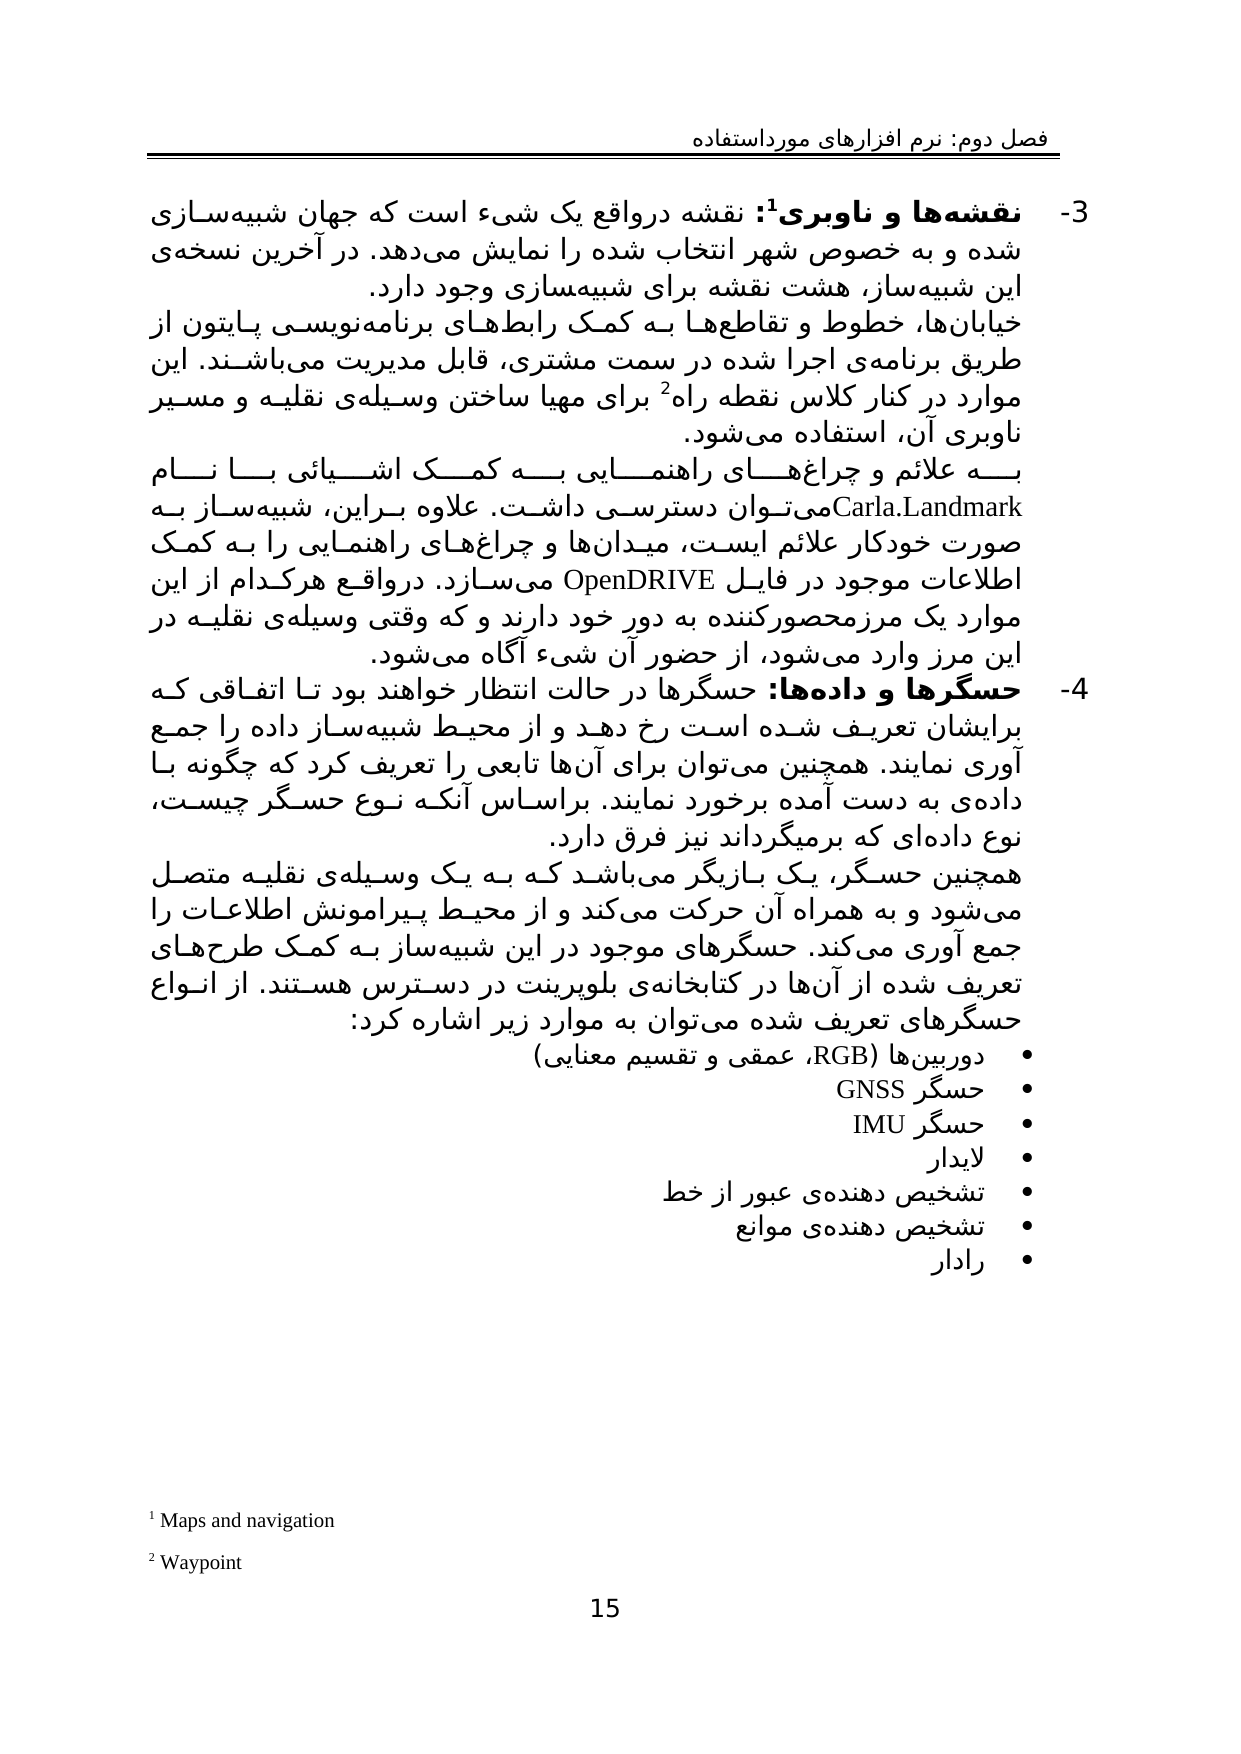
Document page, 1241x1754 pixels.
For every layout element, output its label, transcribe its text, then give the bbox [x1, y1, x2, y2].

list تشخیص دهنده‌ی عبور از خط [150, 1176, 1023, 1208]
list رادار [150, 1244, 1023, 1276]
list همچنین حسگر، یک بازیگر می‌باشد که به یک وسیله‌ی نقلیه متصل می‌شود و به همراه آن حرکت می‌کند و از محیط پیرامونش اطلاعات را جمع آوری می‌کند. حسگرهای موجود در این شبیه‌ساز به کمک طرح‌های تعریف شده از آن‌ها در کتابخانه‌ی بلوپرینت در دسترس هستند. از انواع حسگرهای تعریف شده می‌توان به موارد زیر اشاره کرد: [150, 856, 1023, 1037]
list حسگر GNSS [150, 1074, 1023, 1105]
list خیابان‌ها، خطوط و تقاطع‌ها به کمک رابط‌های برنامه‌نویسی پایتون از طریق برنامه‌ی اجرا شده در سمت مشتری، قابل مدیریت می‌باشند. این‌ موارد در کنار کلاس نقطه راه برای مهیا ساختن وسیله‌ی نقلیه و مسیر ناوبری آن، استفاده می‌شود. [150, 306, 1023, 449]
list دوربین‌ها (RGB، عمقی و تقسیم معنایی) [150, 1039, 1023, 1071]
list حسگر IMU [150, 1108, 1023, 1140]
list تشخیص دهنده‌ی موانع [150, 1210, 1023, 1242]
list حسگرها و داده‌ها: حسگرها در حالت انتظار خواهند بود تا اتفاقی که برایشان تعریف شده است رخ دهد و از محیط شبیه‌‎ساز داده را جمع آوری نمایند. همچنین می‌توان برای آن‌ها تابعی را تعریف کرد که چگونه با داده‌ی به دست آمده برخورد نمایند. براساس آنکه نوع حسگر چیست، نوع داده‌ای که برمیگرداند نیز فرق دارد. [150, 673, 1060, 853]
list لایدار [150, 1142, 1023, 1174]
list به علائم و چراغ‌های راهنمایی به کمک اشیائی با نام Carla.Landmarkمی‌توان دسترسی داشت. علاوه براین، شبیه‌ساز به صورت خودکار علائم ایست، میدان‌ها و چراغ‌های راهنمایی را به کمک اطلاعات موجود در فایل OpenDRIVE می‌سازد. درواقع هرکدام از این موارد یک مرزمحصورکننده به دور خود دارند و که وقتی وسیله‌ی نقلیه در این مرز وارد می‌شود، از حضور آن شیء آگاه می‌شود. [150, 452, 1023, 670]
list نقشه‌ها و ناوبری: نقشه درواقع یک شیء است که جهان شبیه‌سازی شده و به خصوص شهر انتخاب شده را نمایش می‌دهد. در آخرین نسخه‌ی این شبیه‌ساز، هشت نقشه برای شبیه‌‍سازی وجود دارد. [150, 196, 1060, 303]
